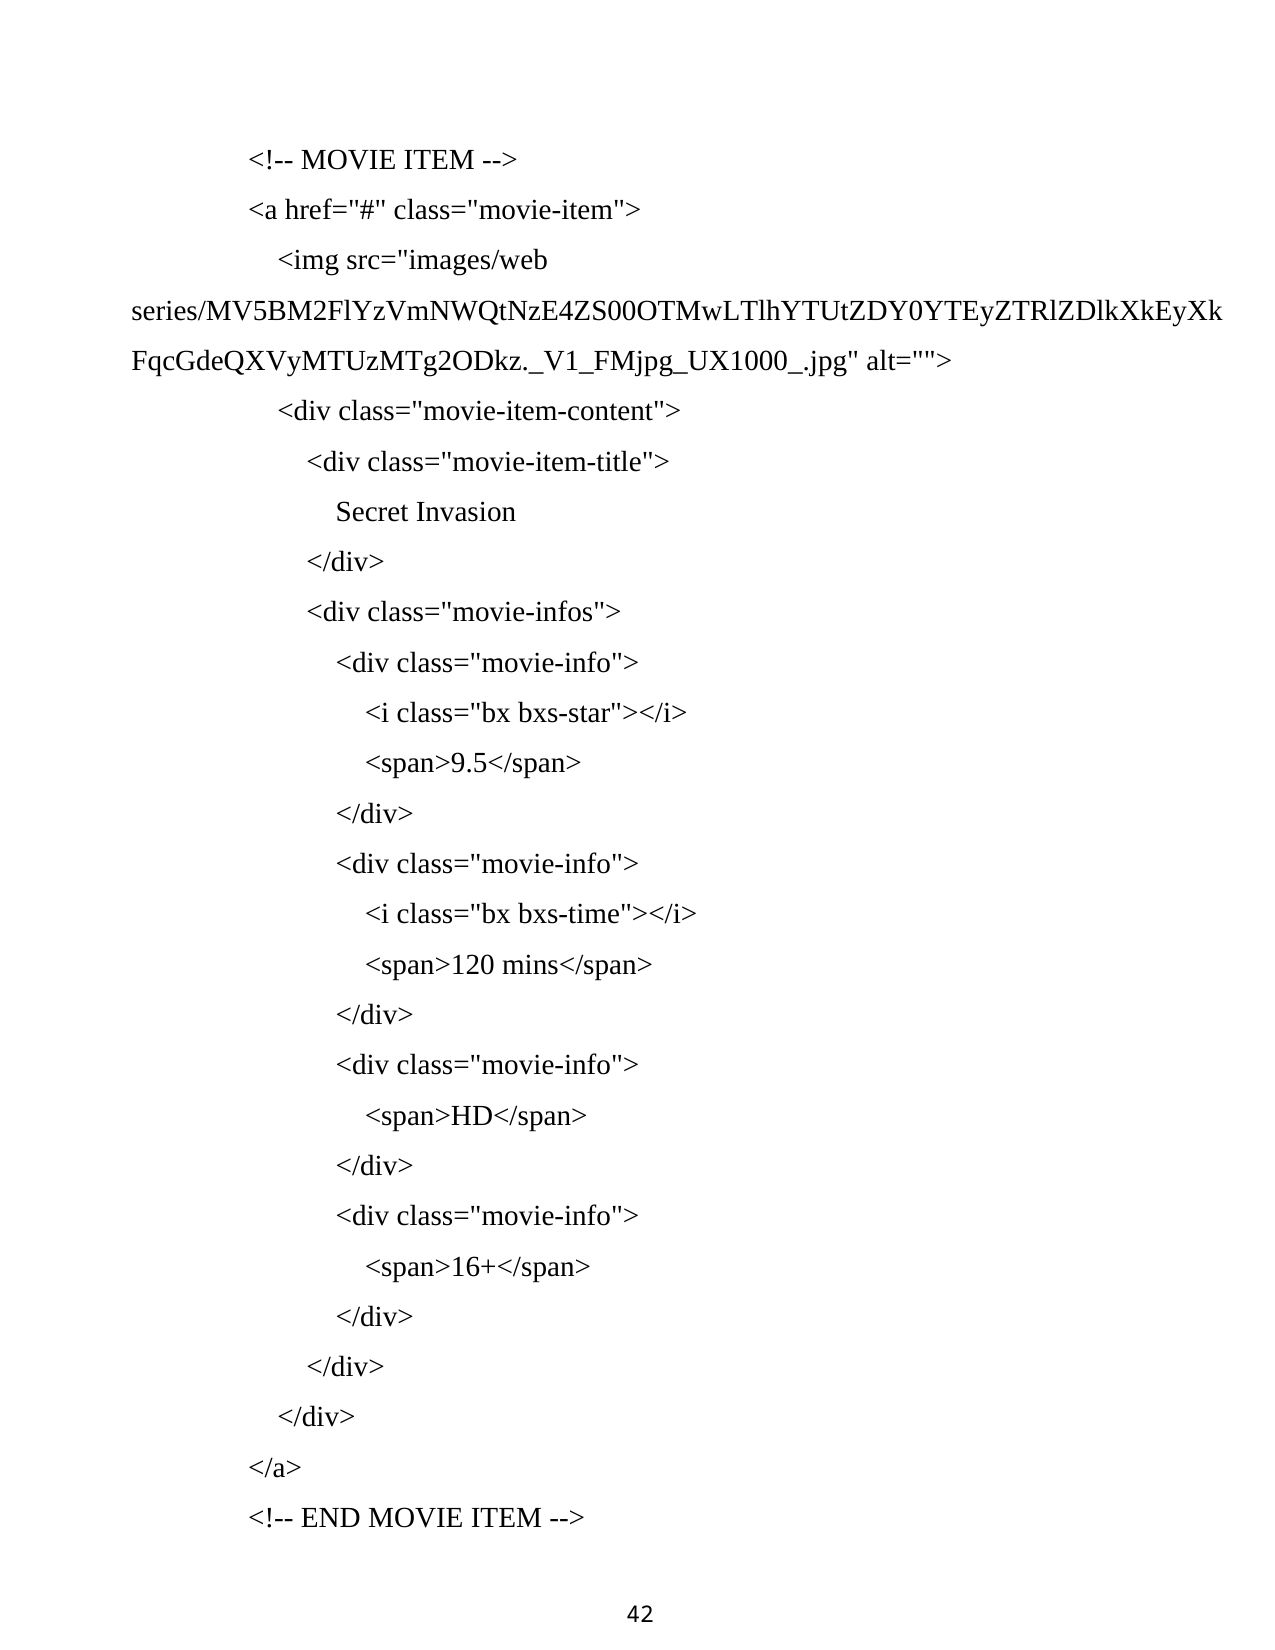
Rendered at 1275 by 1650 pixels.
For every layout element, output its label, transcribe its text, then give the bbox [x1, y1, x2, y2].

text <span>9.5</span> [131, 746, 1238, 779]
text </div> [131, 796, 1238, 829]
text <!-- END MOVIE ITEM --> [131, 1500, 1238, 1534]
text </div> [131, 544, 1238, 578]
text <i class="bx bxs-time"></i> [131, 896, 1238, 930]
text <div class="movie-info"> [131, 846, 1238, 880]
text </div> [131, 1349, 1238, 1383]
text <i class="bx bxs-star"></i> [131, 695, 1238, 729]
text Secret Invasion [131, 494, 1238, 527]
text <span>16+</span> [131, 1249, 1238, 1282]
text <a href="#" class="movie-item"> [131, 192, 1238, 226]
text <div class="movie-info"> [131, 1047, 1238, 1081]
text <div class="movie-item-title"> [131, 444, 1238, 477]
text <div class="movie-info"> [131, 1198, 1238, 1232]
text </div> [131, 1299, 1238, 1332]
text <span>120 mins</span> [131, 947, 1238, 980]
text <!-- MOVIE ITEM --> [131, 142, 1238, 175]
text <div class="movie-info"> [131, 645, 1238, 678]
text </a> [131, 1450, 1238, 1483]
text </div> [131, 1148, 1238, 1182]
text <img src="images/web series/MV5BM2FlYzVmNWQtNzE4ZS00OTMwLTlhYTUtZDY0YTEyZTRlZDlkXkEyXkFqcGdeQXVyMTUzMTg2ODkz._V1_FMjpg_UX1000_.jpg" alt=""> [131, 242, 1238, 377]
text <div class="movie-infos"> [131, 594, 1238, 628]
text </div> [131, 997, 1238, 1031]
text </div> [131, 1399, 1238, 1433]
text <span>HD</span> [131, 1098, 1238, 1131]
text <div class="movie-item-content"> [131, 393, 1238, 427]
